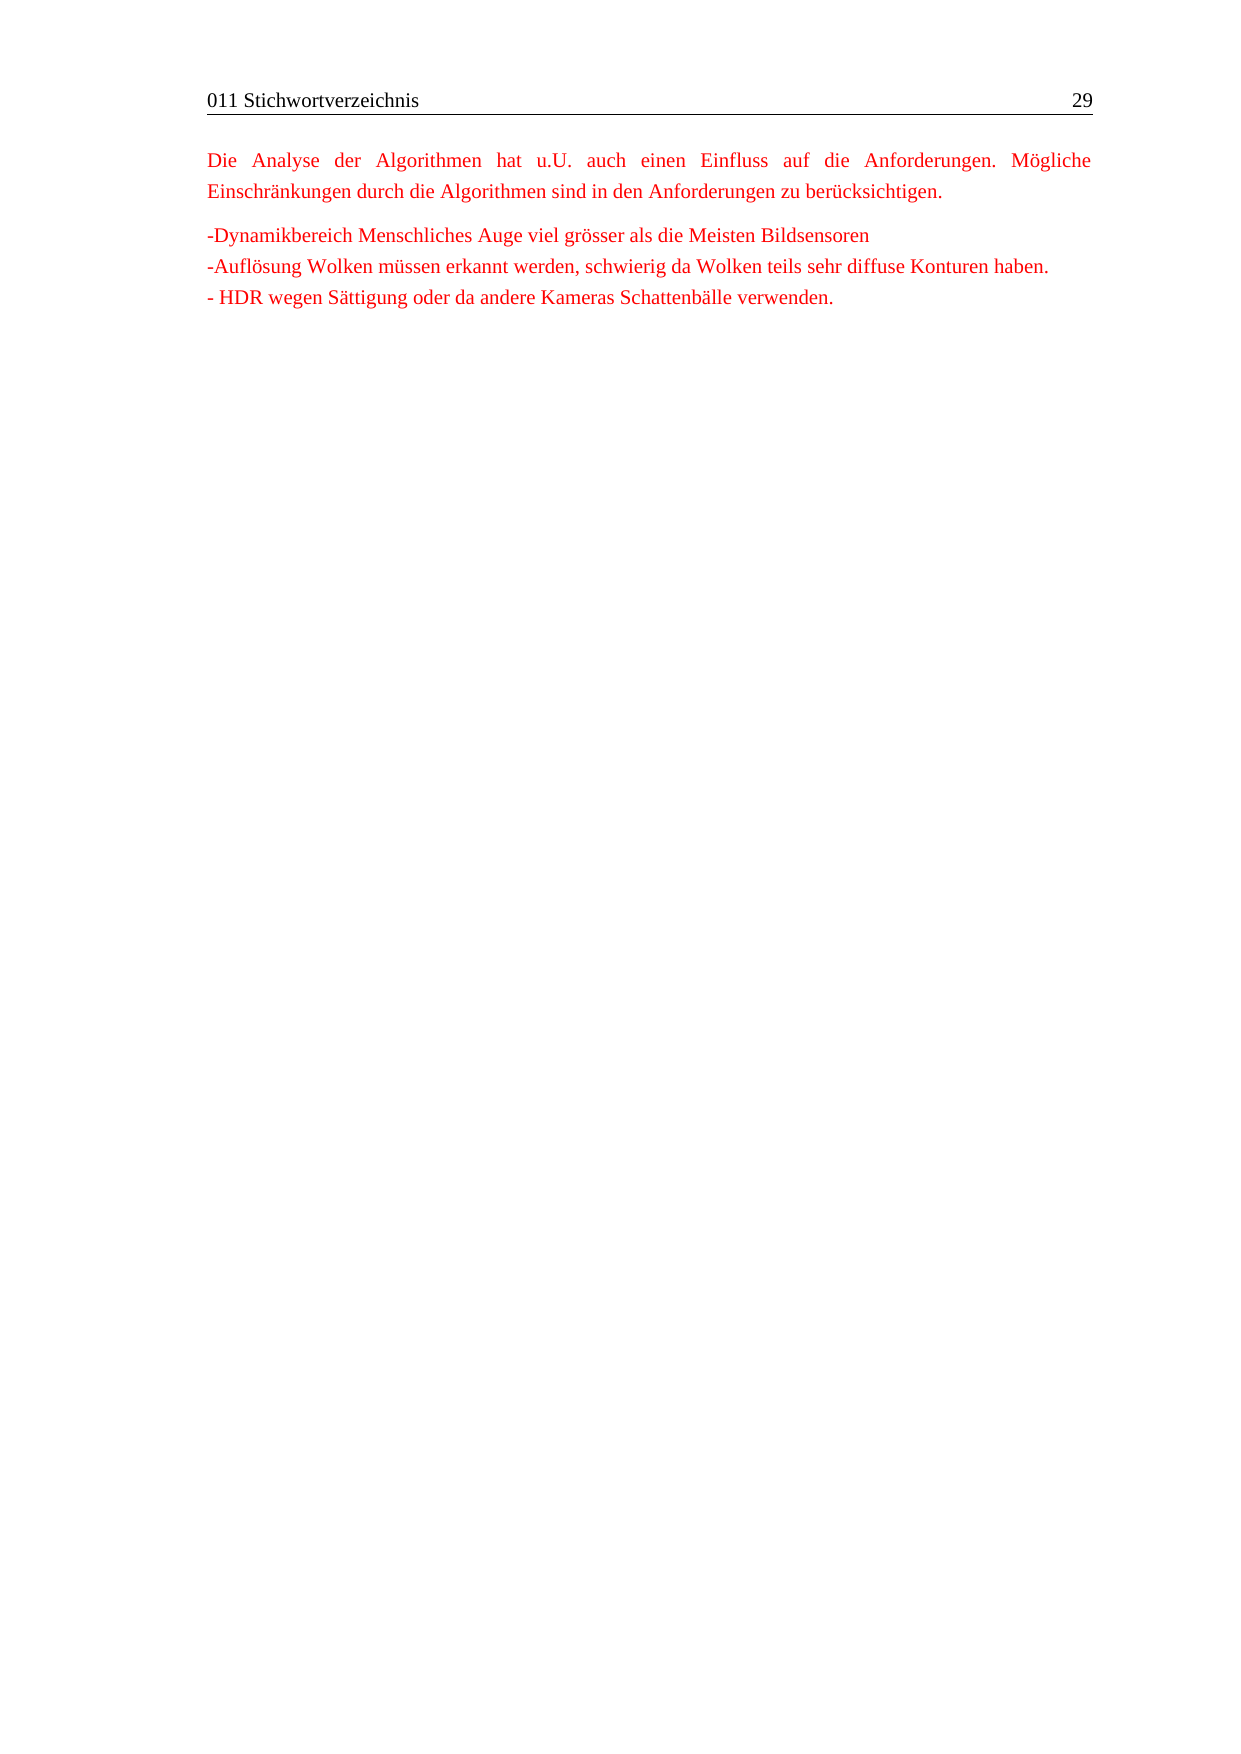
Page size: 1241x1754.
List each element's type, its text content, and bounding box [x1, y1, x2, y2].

text Die Analyse der Algorithmen hat u.U. auch einen Einfluss auf die Anforderungen. Mögliche Einschränkungen durch die Algorithmen sind in den Anforderungen zu berücksichtigen. [207, 148, 1093, 203]
text -Dynamikbereich Menschliches Auge viel grösser als die Meisten Bildsensoren -Auflösung Wolken müssen erkannt werden, schwierig da Wolken teils sehr diffuse Konturen haben. - HDR wegen Sättigung oder da andere Kameras Schattenbälle verwenden. [207, 223, 1093, 309]
